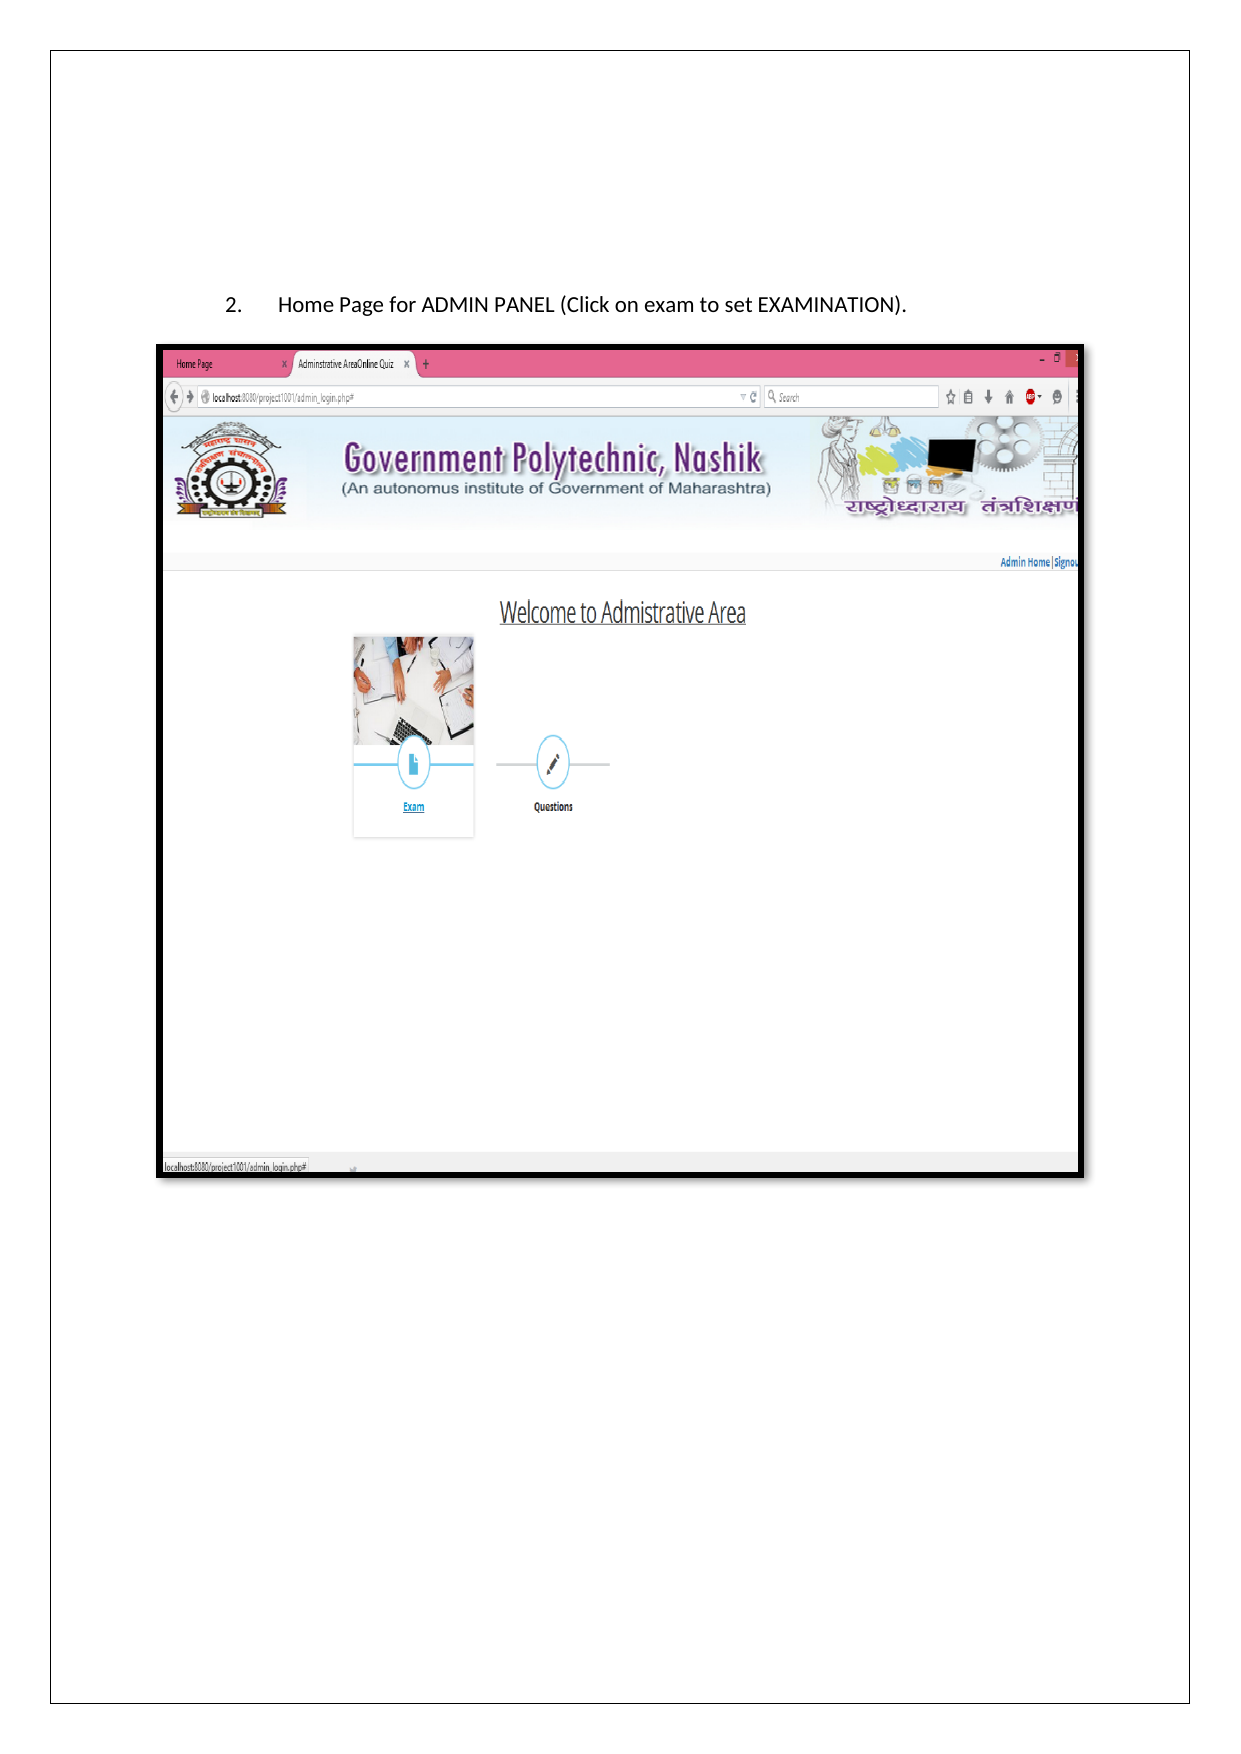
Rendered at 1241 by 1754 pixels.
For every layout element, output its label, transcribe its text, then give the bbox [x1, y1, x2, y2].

list Home Page for ADMIN PANEL (Click on exam to set EXAMINATION). [225, 291, 1090, 319]
picture [163, 350, 1078, 1172]
